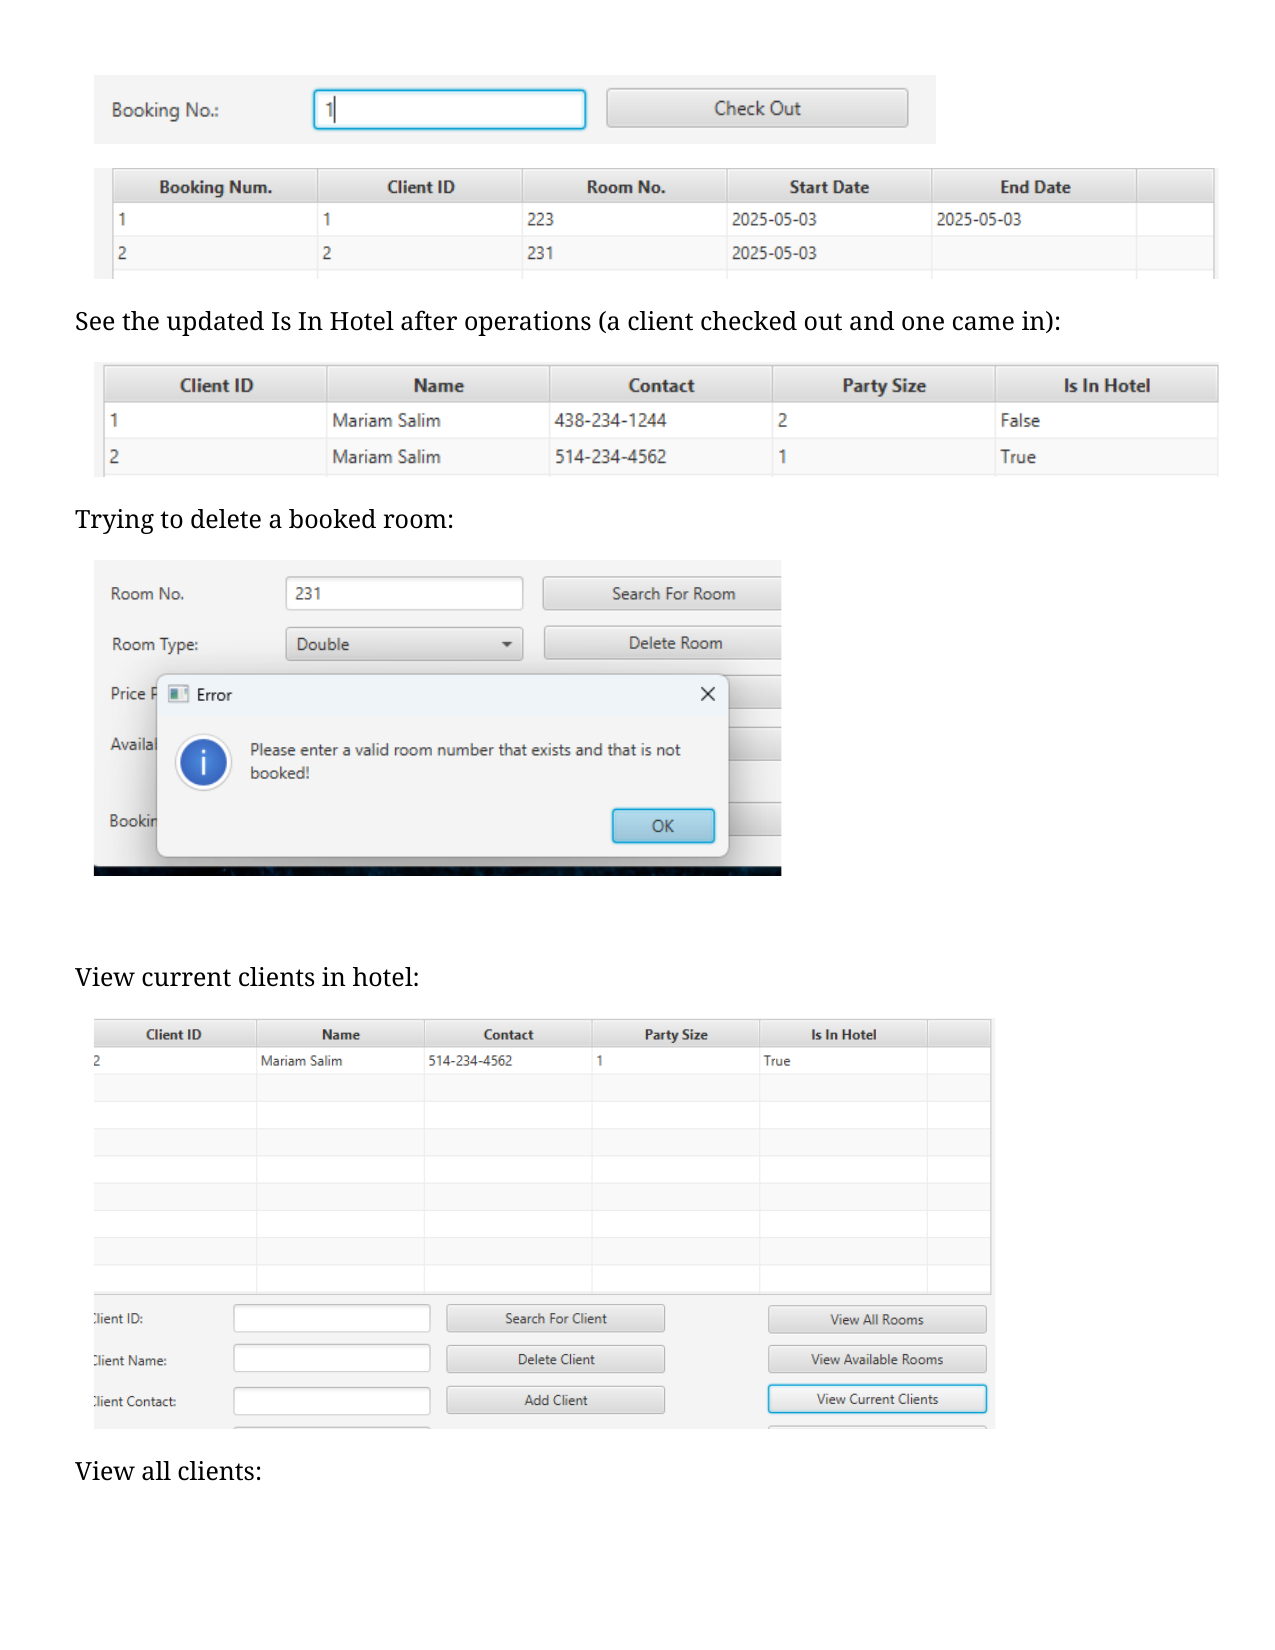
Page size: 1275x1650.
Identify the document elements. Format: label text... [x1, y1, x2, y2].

text Trying to delete a booked room: [75, 501, 1200, 535]
text View current clients in hotel: [75, 959, 1200, 994]
text See the updated Is In Hotel after operations (a client checked out and one came in): [75, 303, 1200, 337]
text View all clients: [75, 1453, 1200, 1487]
